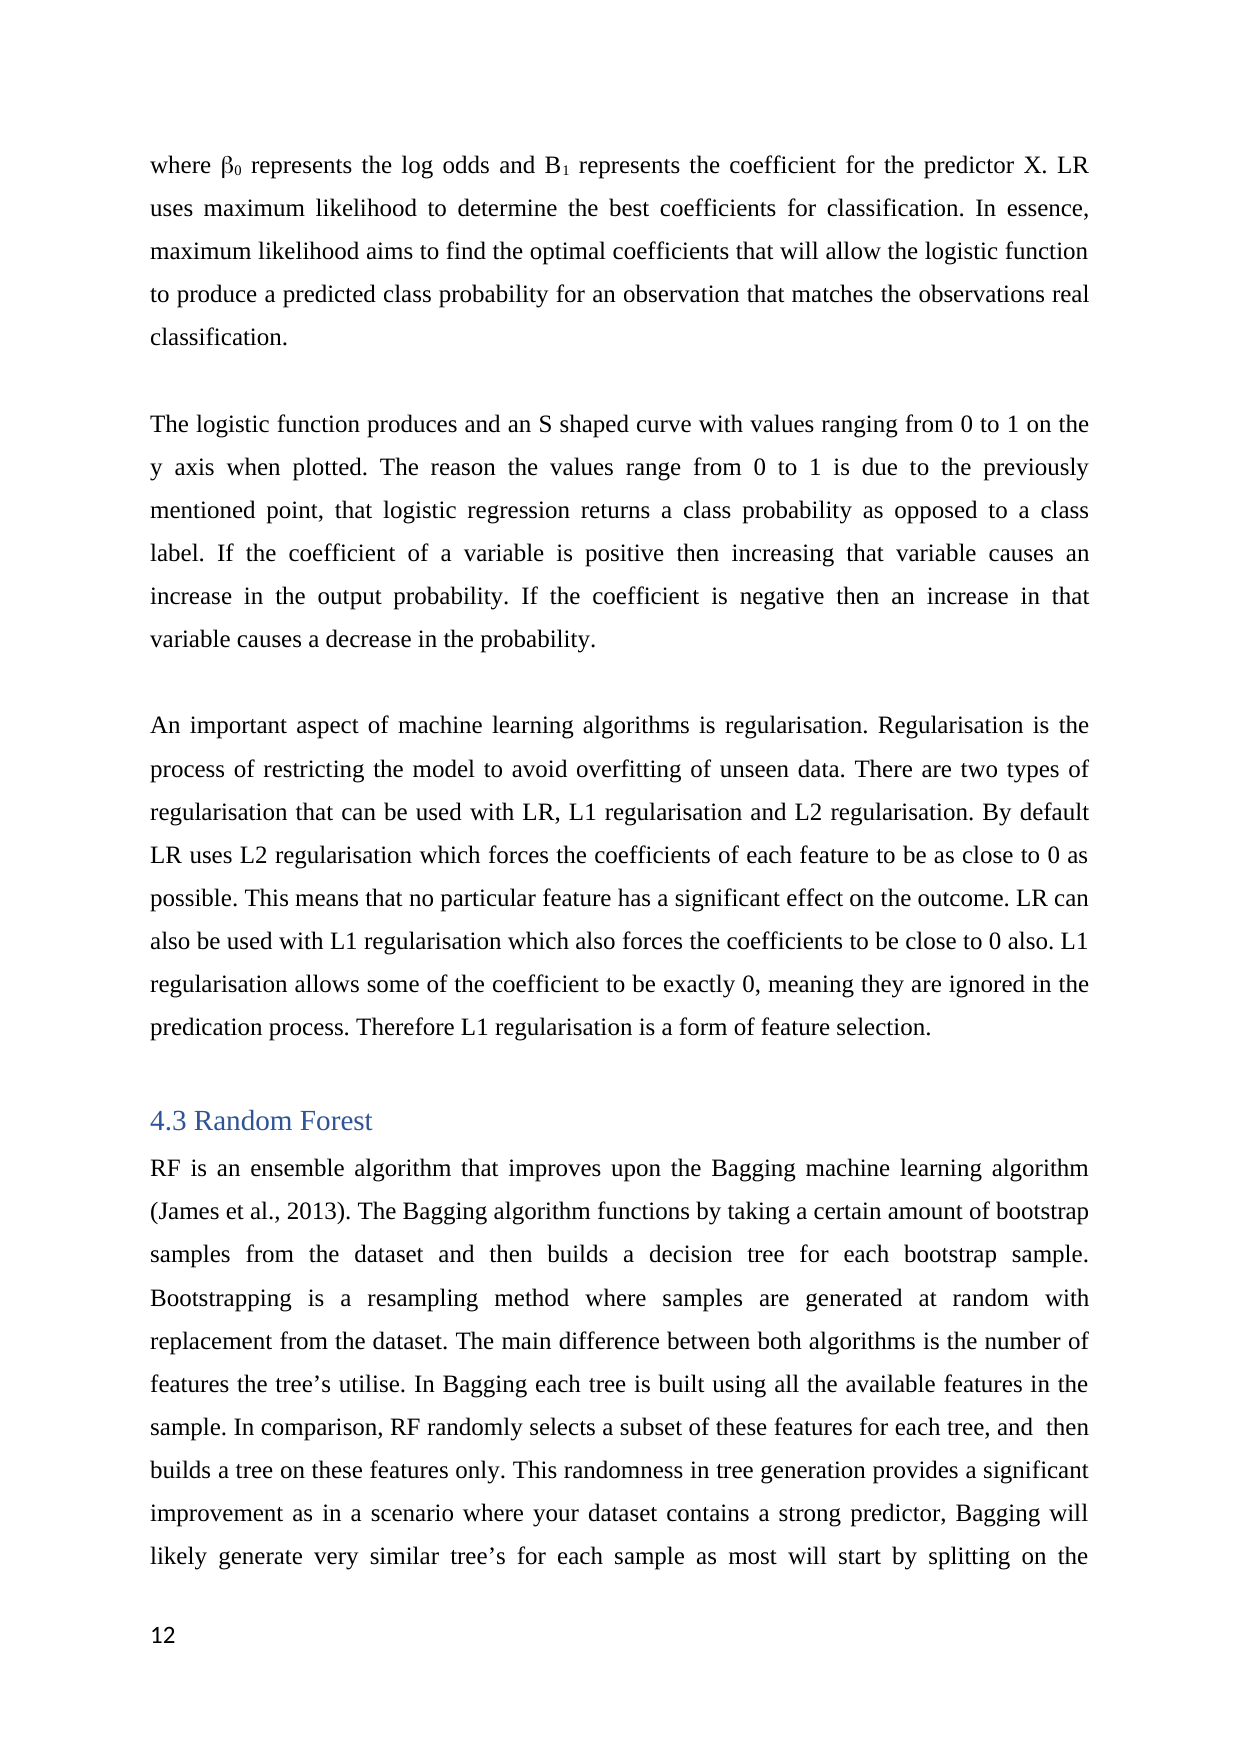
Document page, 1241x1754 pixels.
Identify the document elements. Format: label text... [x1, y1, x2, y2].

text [150, 1153, 1090, 1570]
text where 0 represents the log odds and B1 represents the coefficient for the predictor X. LR uses maximum likelihood to determine the best coefficients for classification. In essence, maximum likelihood aims to find the optimal coefficients that will allow the logistic function to produce a predicted class probability for an observation that matches the observations real classification. [150, 150, 1090, 351]
subtitle 4.3 Random Forest [150, 1103, 1090, 1136]
text The logistic function produces and an S shaped curve with values ranging from 0 to 1 on the y axis when plotted. The reason the values range from 0 to 1 is due to the previously mentioned point, that logistic regression returns a class probability as opposed to a class label. If the coefficient of a variable is positive then increasing that variable causes an increase in the output probability. If the coefficient is negative then an increase in that variable causes a decrease in the probability. [150, 409, 1090, 653]
text An important aspect of machine learning algorithms is regularisation. Regularisation is the process of restricting the model to avoid overfitting of unseen data. There are two types of regularisation that can be used with LR, L1 regularisation and L2 regularisation. By default LR uses L2 regularisation which forces the coefficients of each feature to be as close to 0 as possible. This means that no particular feature has a significant effect on the outcome. LR can also be used with L1 regularisation which also forces the coefficients to be close to 0 also. L1 regularisation allows some of the coefficient to be exactly 0, meaning they are ignored in the predication process. Therefore L1 regularisation is a form of feature selection. [150, 711, 1090, 1041]
